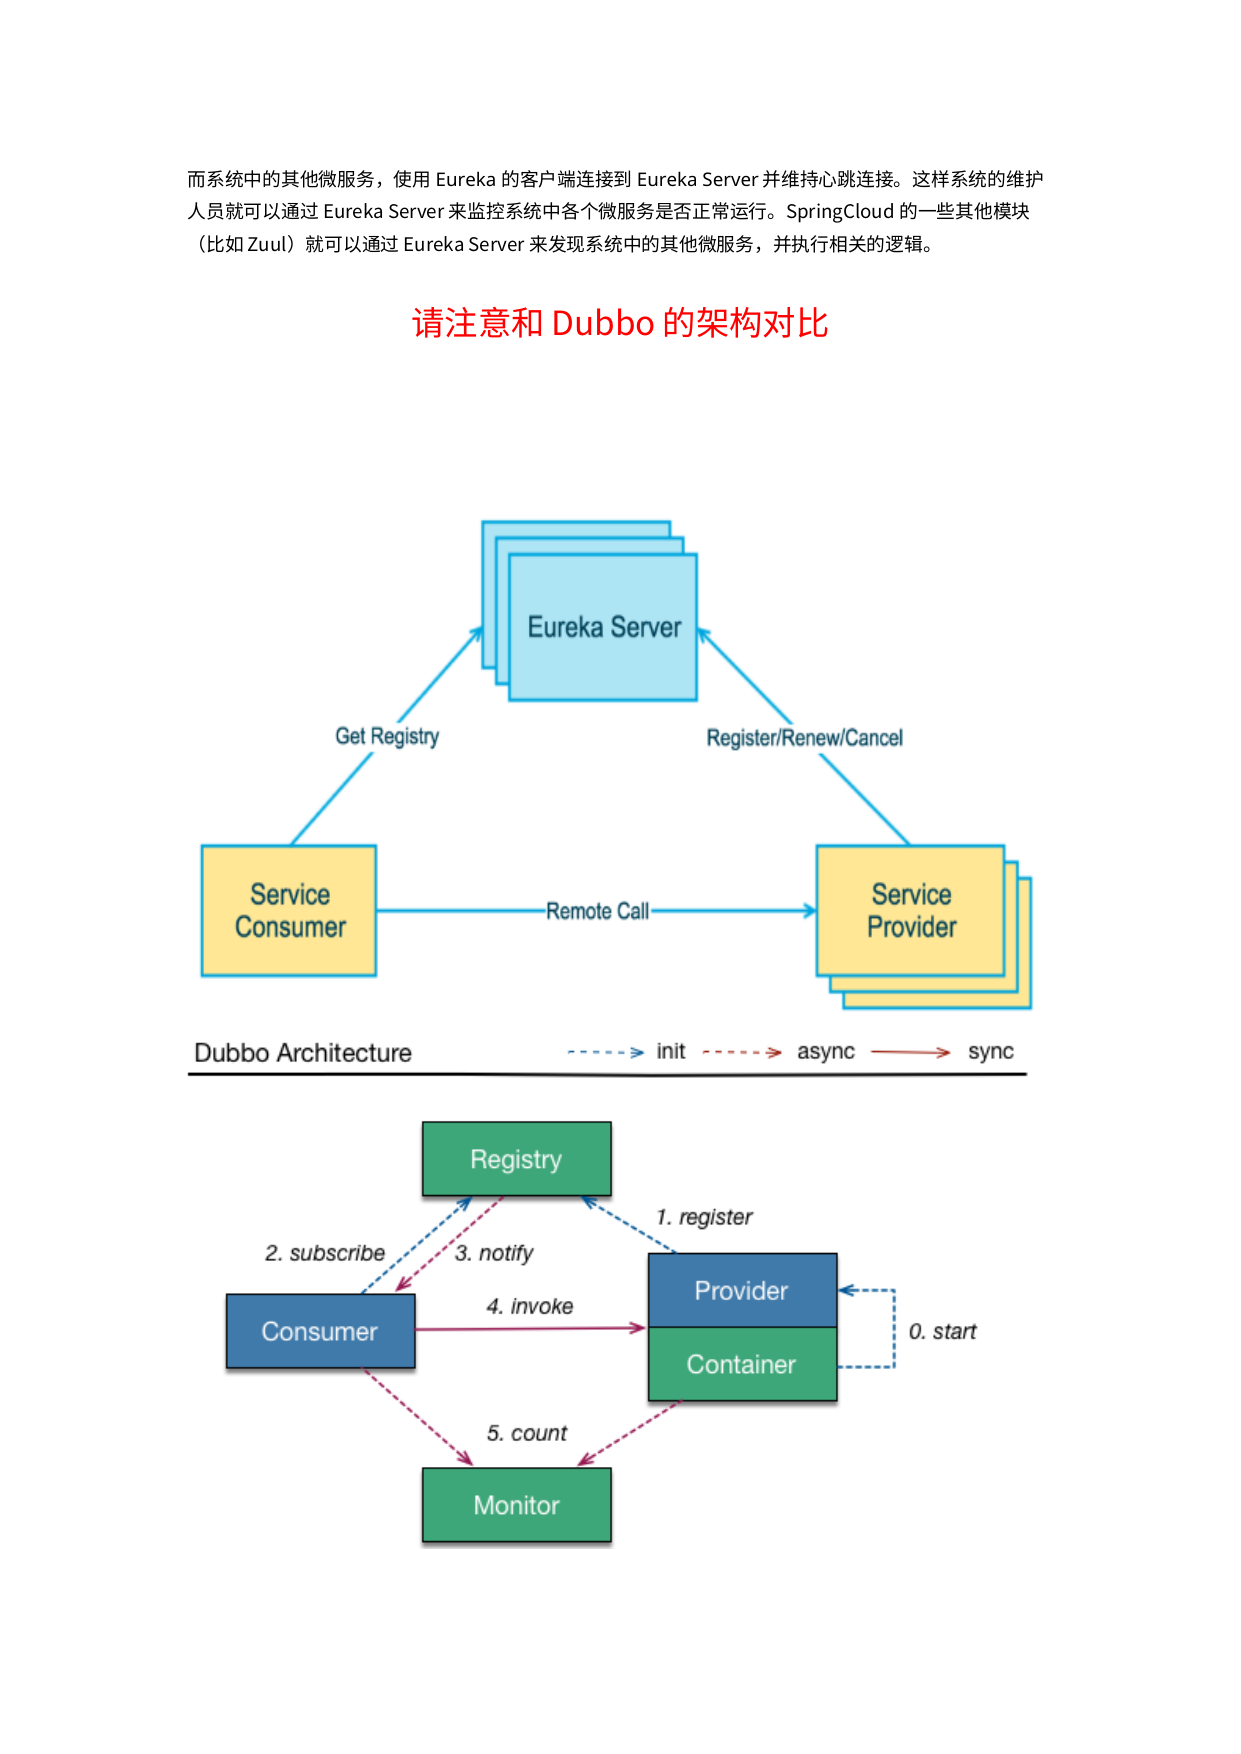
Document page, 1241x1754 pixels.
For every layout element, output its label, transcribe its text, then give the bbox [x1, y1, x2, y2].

text 请注意和Dubbo的架构对比 [187, 289, 1053, 354]
text 而系统中的其他微服务，使用 Eureka 的客户端连接到 Eureka Server并维持心跳连接。这样系统的维护人员就可以通过 Eureka Server 来监控系统中各个微服务是否正常运行。SpringCloud 的一些其他模块（比如Zuul）就可以通过 Eureka Server 来发现系统中的其他微服务，并执行相关的逻辑。 [187, 162, 1053, 259]
picture [187, 508, 1053, 1025]
picture [187, 1026, 1053, 1549]
